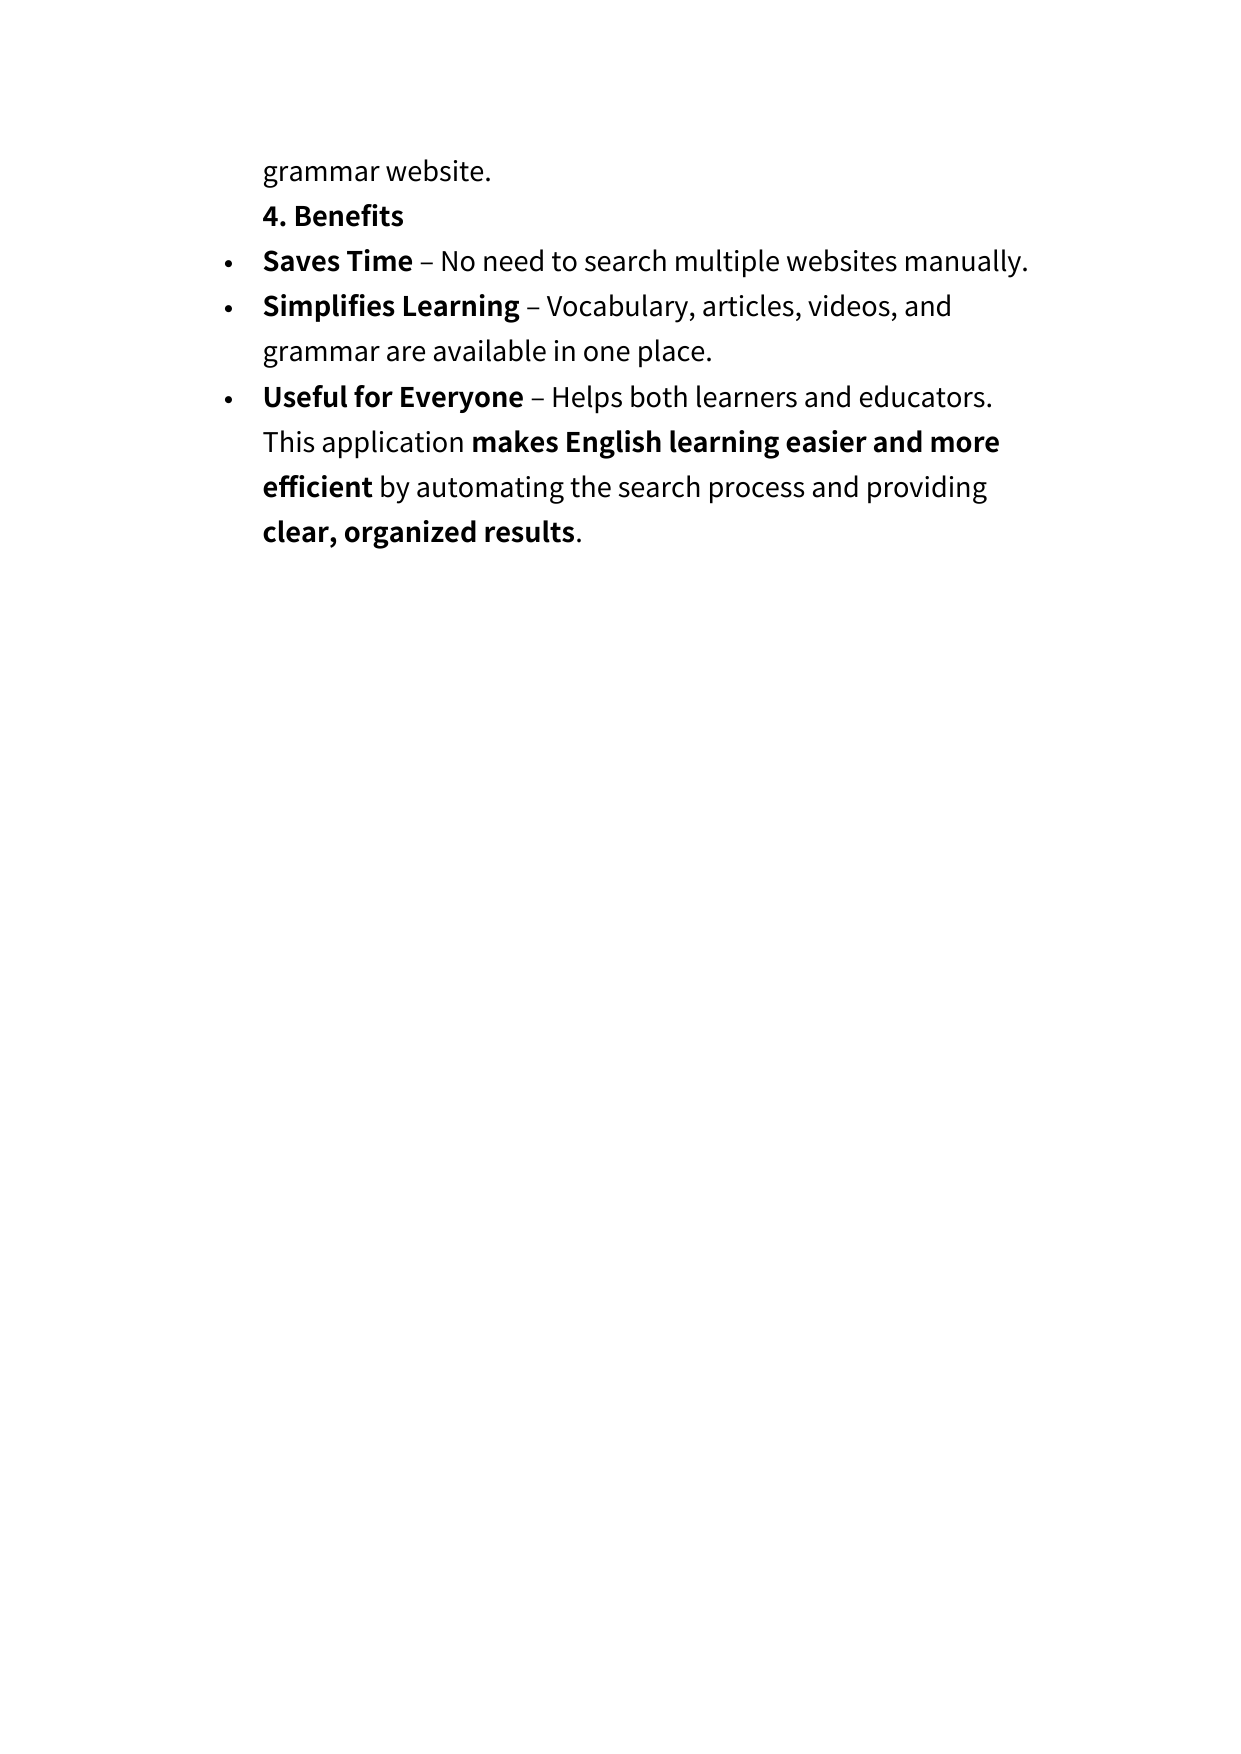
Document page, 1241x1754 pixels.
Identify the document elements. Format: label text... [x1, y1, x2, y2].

text 4. Benefits [262, 195, 1053, 234]
text This application makes English learning easier and more efficient by automating the search process and providing clear, organized results. [262, 421, 1053, 550]
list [225, 150, 1053, 189]
list Saves Time – No need to search multiple websites manually. [225, 240, 1053, 279]
list Simplifies Learning – Vocabulary, articles, videos, and grammar are available in one place. [225, 285, 1053, 370]
list Useful for Everyone – Helps both learners and educators. [225, 376, 1053, 415]
